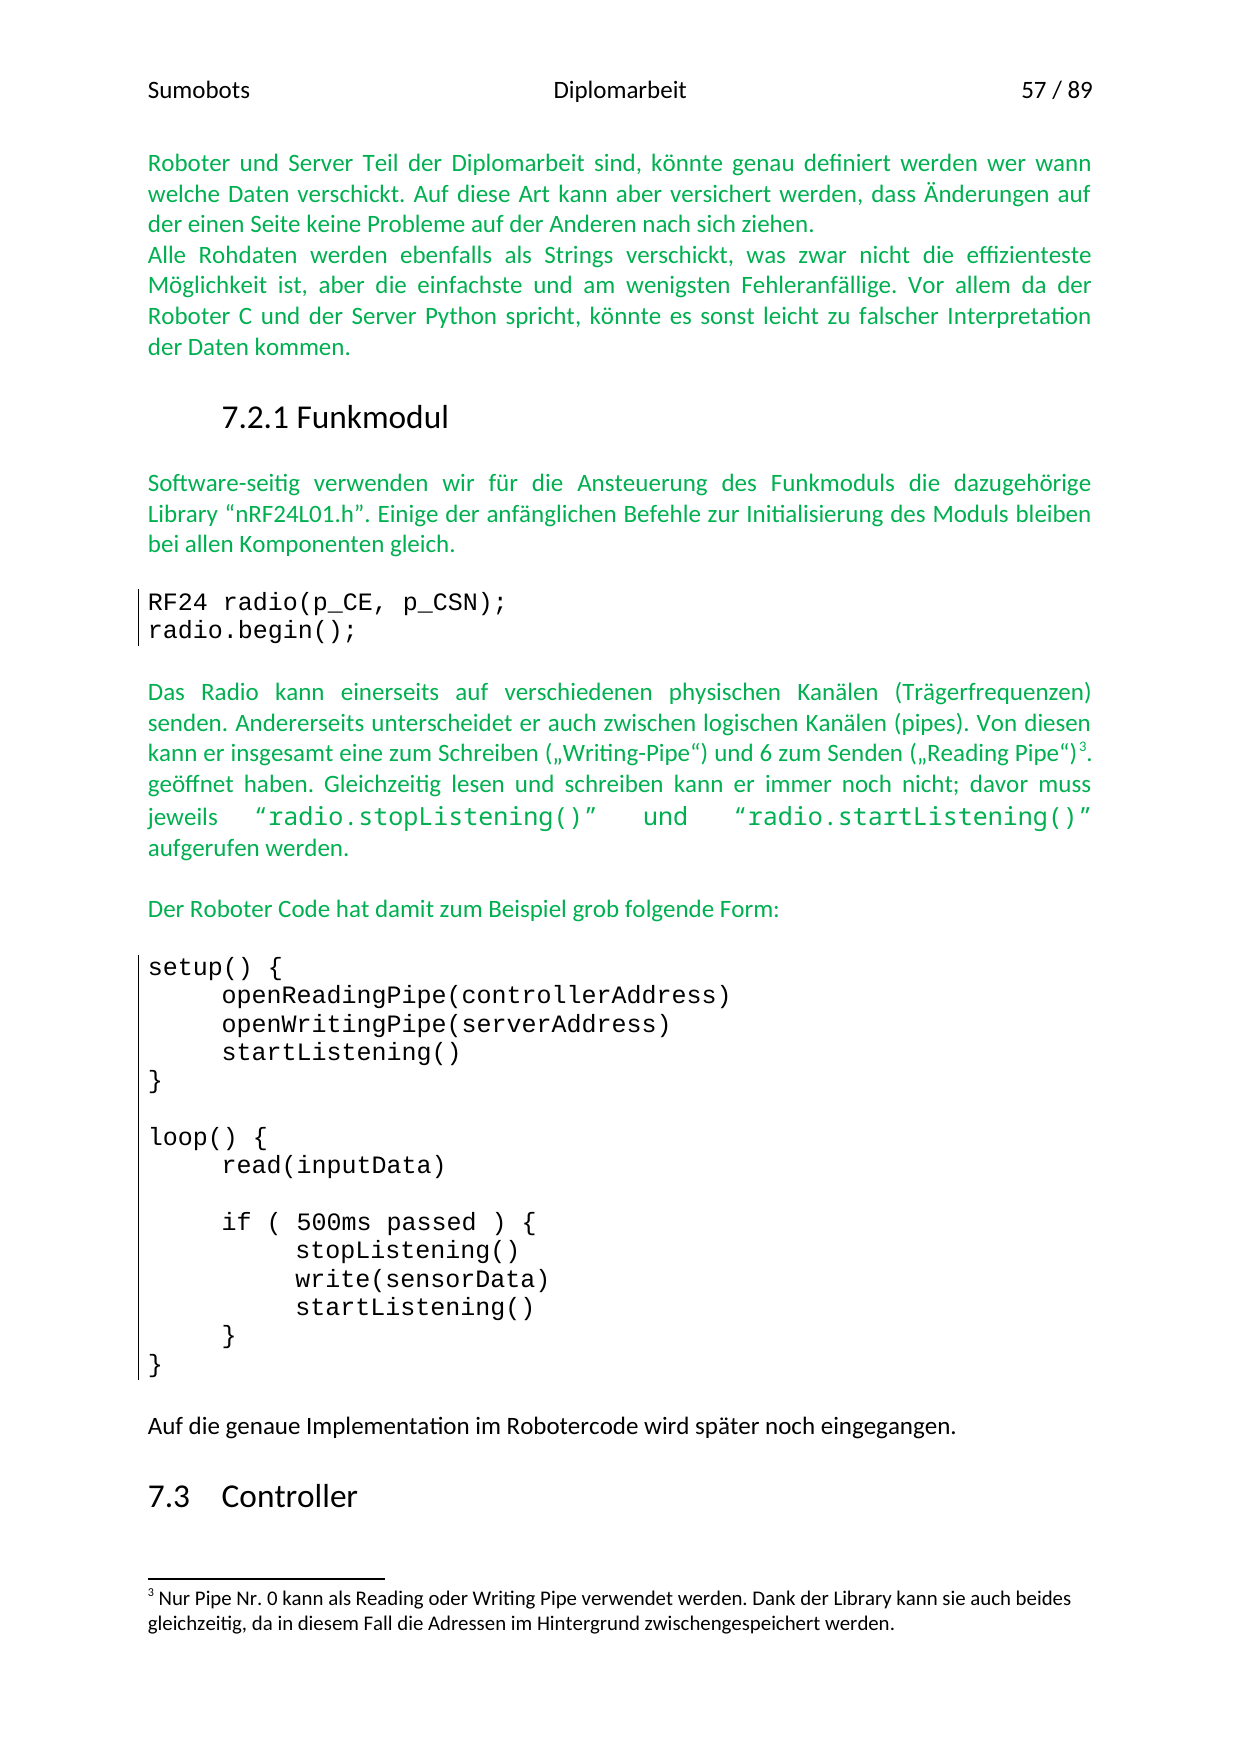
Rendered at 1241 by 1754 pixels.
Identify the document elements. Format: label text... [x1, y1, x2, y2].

text setup() { [148, 955, 1093, 983]
text RF24 radio(p_CE, p_CSN); [148, 589, 1093, 618]
text Alle Rohdaten werden ebenfalls als Strings verschickt, was zwar nicht die effizienteste Möglichkeit ist, aber die einfachste und am wenigsten Fehleranfällige. Vor allem da der Roboter C und der Server Python spricht, könnte es sonst leicht zu falscher Interpretation der Daten kommen. [148, 239, 1093, 361]
text startListening() [148, 1040, 1093, 1068]
text } [148, 1351, 1093, 1380]
text } [148, 1068, 1093, 1096]
text } [148, 1323, 1093, 1351]
subtitle Funkmodul [221, 396, 1093, 437]
text write(sensorData) [148, 1266, 1093, 1295]
text Auf die genaue Implementation im Robotercode wird später noch eingegangen. [148, 1410, 1093, 1441]
text Der Roboter Code hat damit zum Beispiel grob folgende Form: [148, 894, 1093, 924]
text Das Radio kann einerseits auf verschiedenen physischen Kanälen (Trägerfrequenzen) senden. Andererseits unterscheidet er auch zwischen logischen Kanälen (pipes). Von diesen kann er insgesamt eine zum Schreiben („Writing-Pipe“) und 6 zum Senden („Reading Pipe“). geöffnet haben. Gleichzeitig lesen und schreiben kann er immer noch nicht; davor muss jeweils “radio.stopListening()” und “radio.startListening()” aufgerufen werden. [148, 676, 1093, 863]
text loop() { [148, 1125, 1093, 1153]
subtitle Controller [148, 1475, 1093, 1516]
text radio.begin(); [148, 618, 1093, 646]
text Software-seitig verwenden wir für die Ansteuerung des Funkmoduls die dazugehörige Library “nRF24L01.h”. Einige der anfänglichen Befehle zur Initialisierung des Moduls bleiben bei allen Komponenten gleich. [148, 467, 1093, 559]
text read(inputData) [148, 1153, 1093, 1181]
text if ( 500ms passed ) { [148, 1210, 1093, 1238]
text openReadingPipe(controllerAddress) [148, 983, 1093, 1011]
text startListening() [148, 1295, 1093, 1323]
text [148, 148, 1093, 239]
text stopListening() [148, 1238, 1093, 1266]
text openWritingPipe(serverAddress) [148, 1011, 1093, 1040]
